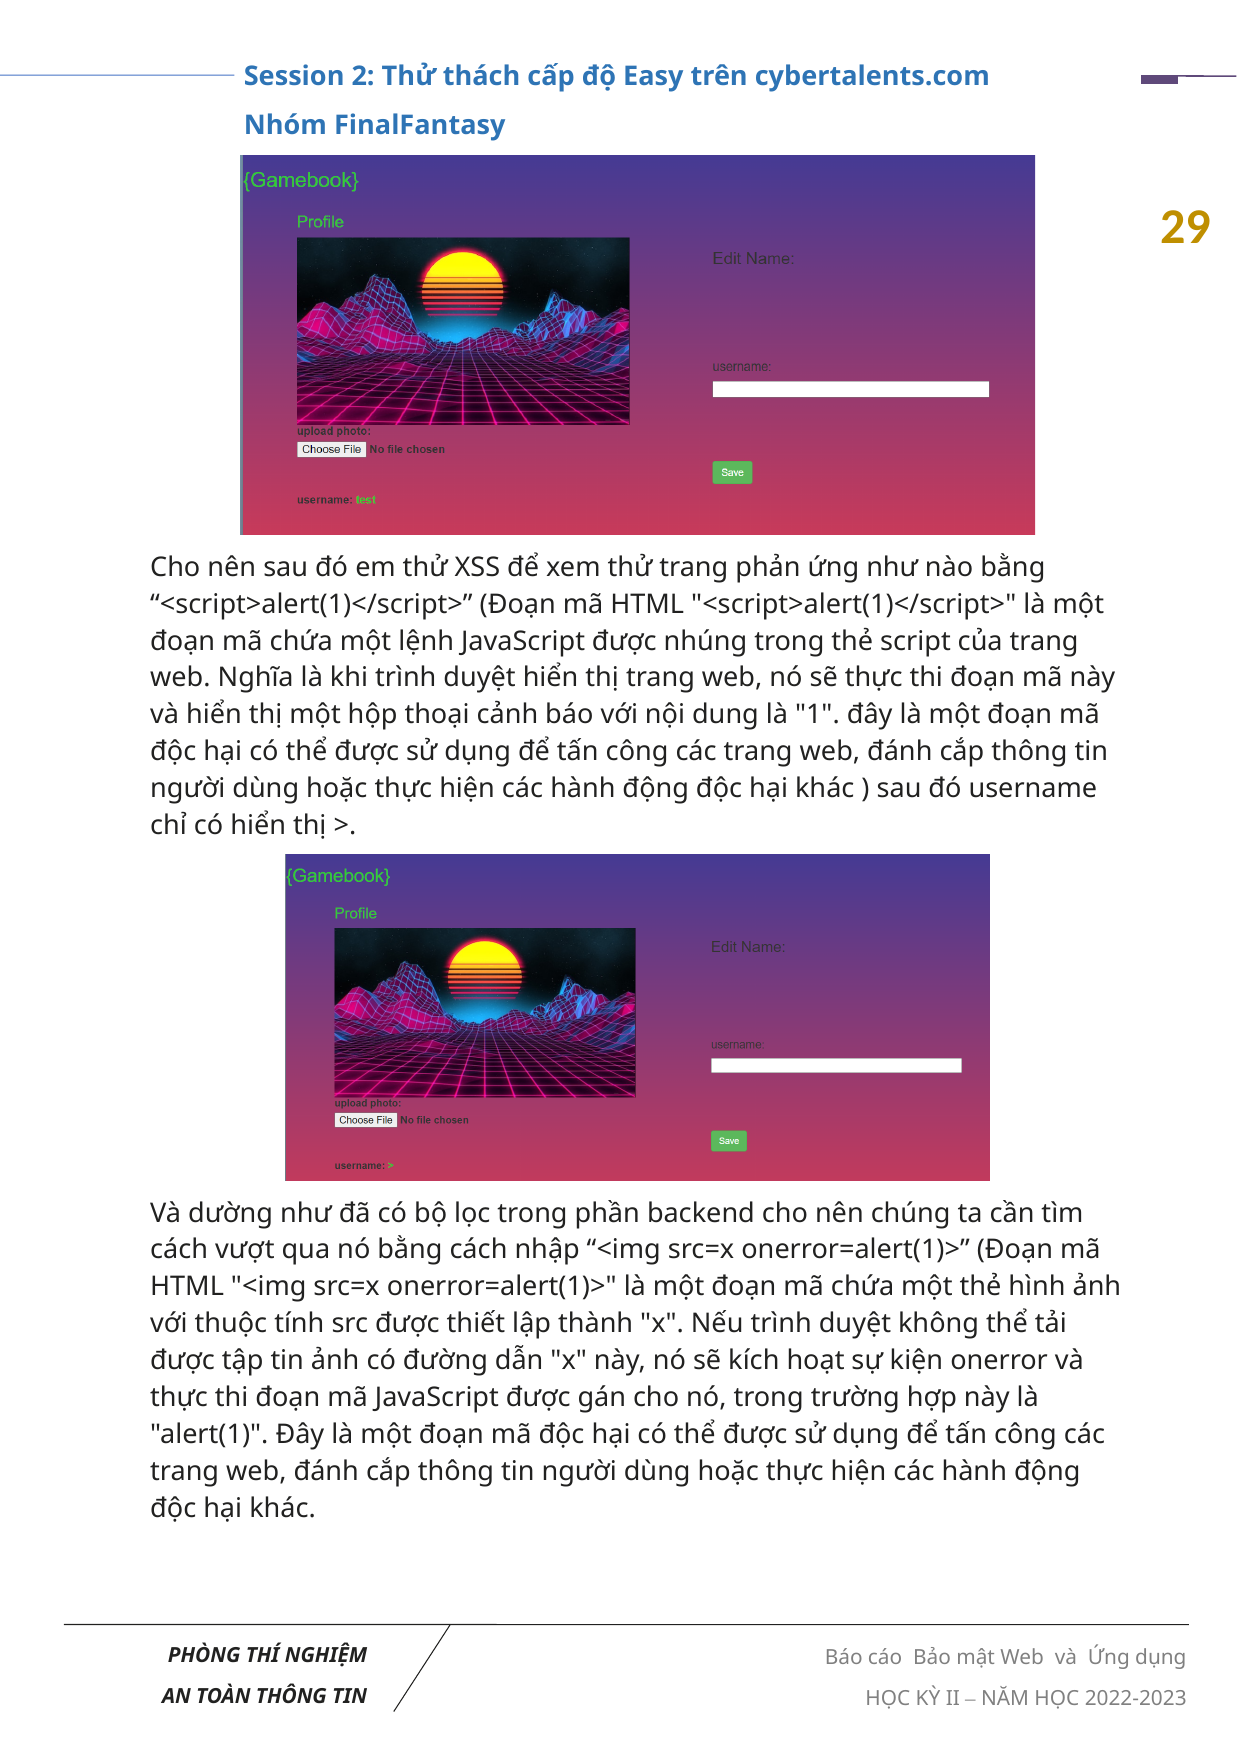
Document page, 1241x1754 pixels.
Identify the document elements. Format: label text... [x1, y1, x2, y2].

text Cho nên sau đó em thử XSS để xem thử trang phản ứng như nào bằng “<script>alert(1)</script>” (Đoạn mã HTML "<script>alert(1)</script>" là một đoạn mã chứa một lệnh JavaScript được nhúng trong thẻ script của trang web. Nghĩa là khi trình duyệt hiển thị trang web, nó sẽ thực thi đoạn mã này và hiển thị một hộp thoại cảnh báo với nội dung là "1". đây là một đoạn mã độc hại có thể được sử dụng để tấn công các trang web, đánh cắp thông tin người dùng hoặc thực hiện các hành động độc hại khác ) sau đó username chỉ có hiển thị >. [150, 547, 1125, 842]
picture [285, 854, 990, 1181]
picture [240, 155, 1035, 535]
text Và dường như đã có bộ lọc trong phần backend cho nên chúng ta cần tìm cách vượt qua nó bằng cách nhập “<img src=x onerror=alert(1)>” (Đoạn mã HTML "<img src=x onerror=alert(1)>" là một đoạn mã chứa một thẻ hình ảnh với thuộc tính src được thiết lập thành "x". Nếu trình duyệt không thể tải được tập tin ảnh có đường dẫn "x" này, nó sẽ kích hoạt sự kiện onerror và thực thi đoạn mã JavaScript được gán cho nó, trong trường hợp này là "alert(1)". Đây là một đoạn mã độc hại có thể được sử dụng để tấn công các trang web, đánh cắp thông tin người dùng hoặc thực hiện các hành động độc hại khác. [150, 1193, 1125, 1525]
